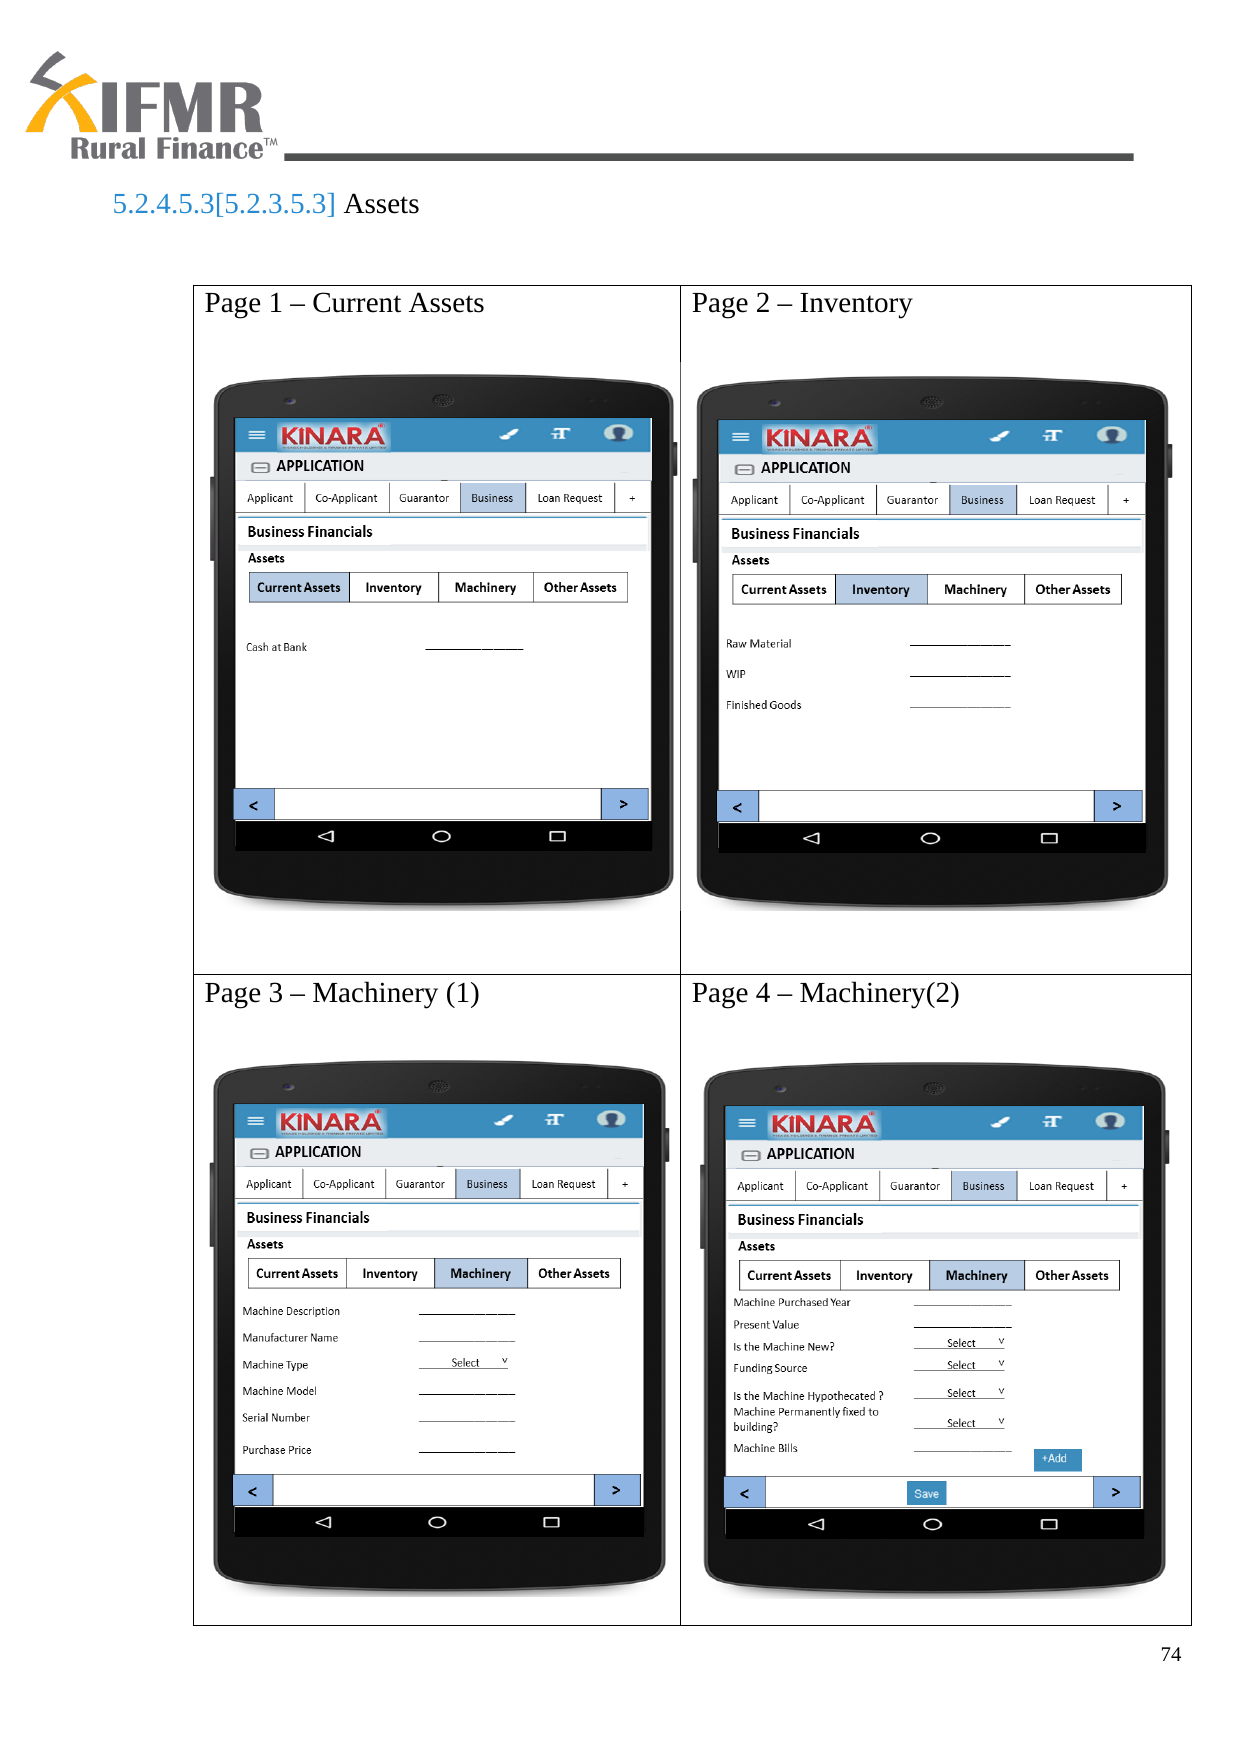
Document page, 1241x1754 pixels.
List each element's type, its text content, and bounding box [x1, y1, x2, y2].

picture [691, 364, 1173, 911]
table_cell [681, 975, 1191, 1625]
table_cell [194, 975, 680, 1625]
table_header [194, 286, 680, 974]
list Assets [112, 187, 1181, 220]
picture [204, 1052, 672, 1597]
picture [204, 362, 681, 911]
picture [18, 45, 284, 166]
picture [691, 1052, 1173, 1599]
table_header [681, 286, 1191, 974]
